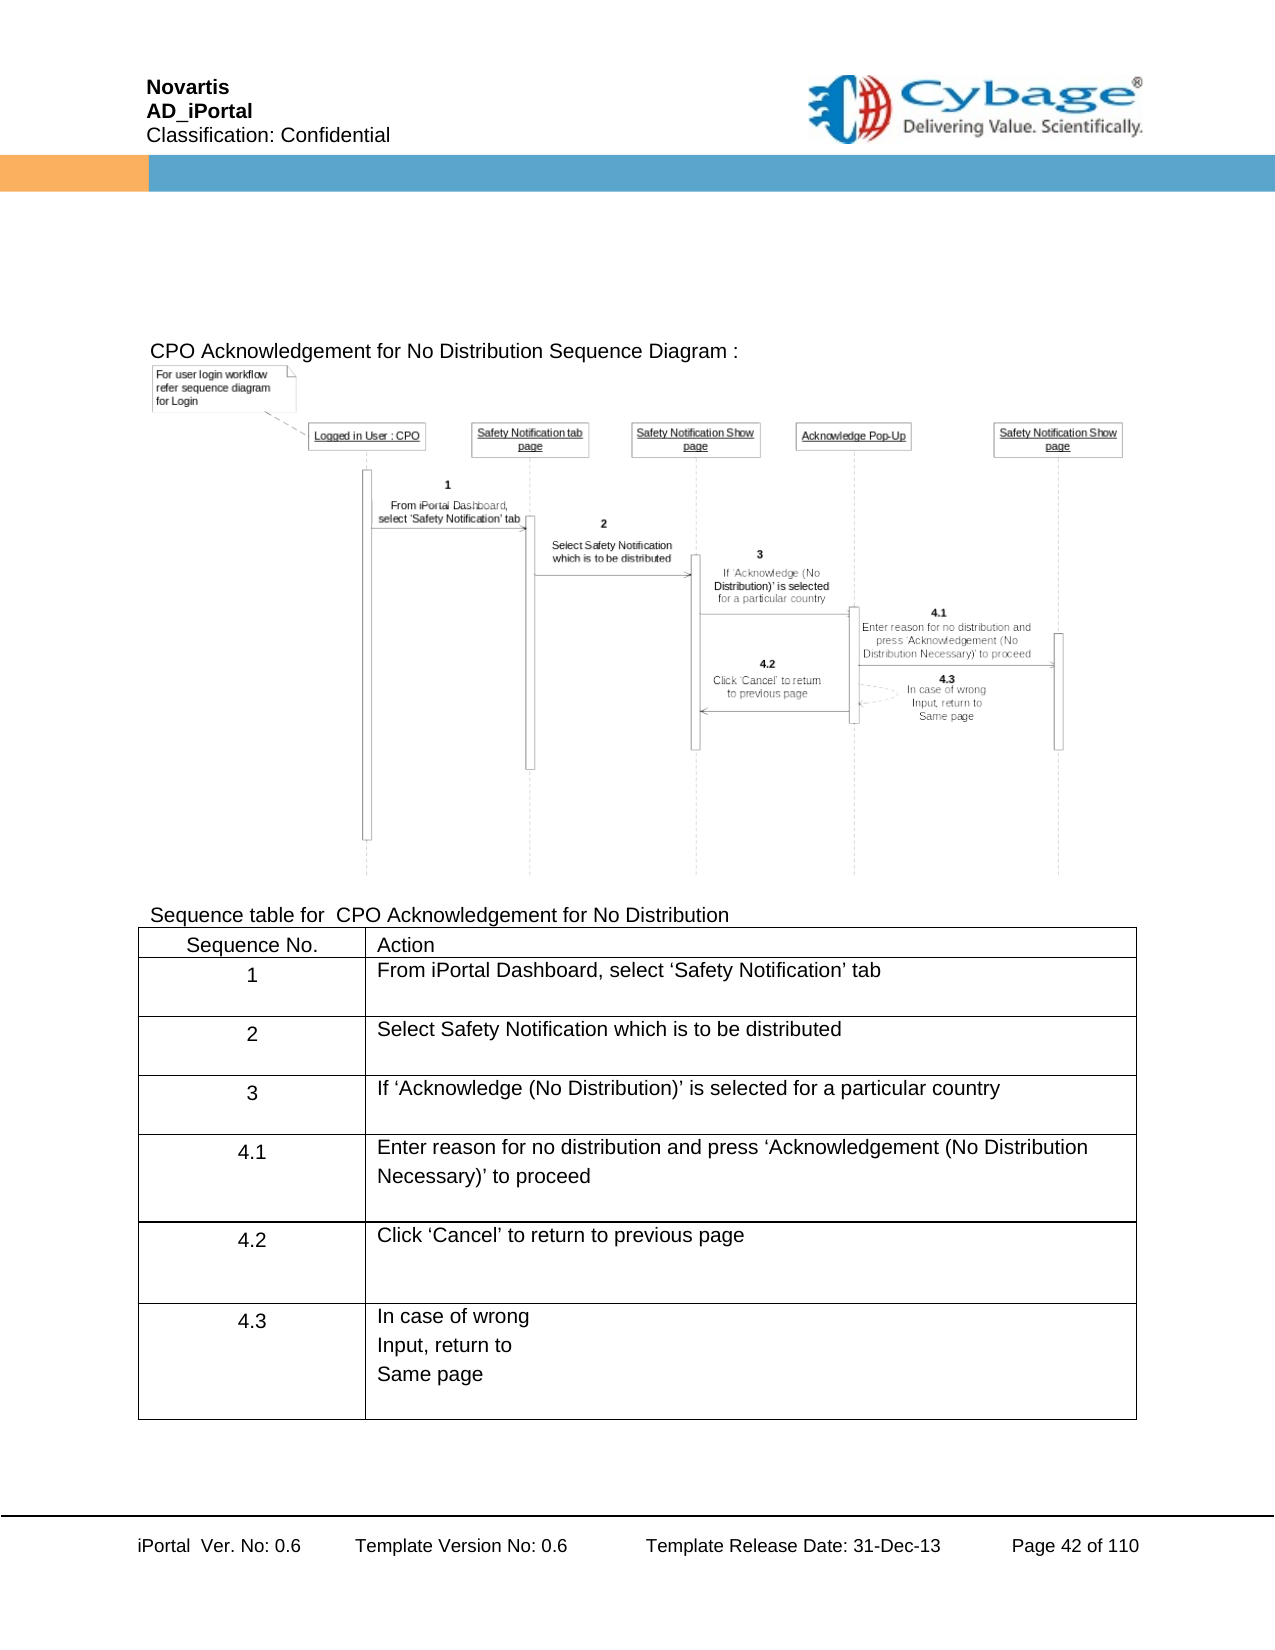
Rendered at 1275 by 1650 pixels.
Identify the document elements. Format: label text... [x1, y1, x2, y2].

picture [808, 75, 1143, 144]
table_cell 4.1 [139, 1135, 365, 1221]
table_cell 4.2 [139, 1223, 365, 1303]
table_cell 3 [139, 1076, 365, 1134]
table_cell Select Safety Notification which is to be distributed [366, 1017, 1136, 1075]
table_cell Click ‘Cancel’ to return to previous page [366, 1223, 1136, 1303]
table_header Sequence No. [139, 928, 365, 957]
table_header Action [366, 928, 1136, 957]
table_cell From iPortal Dashboard, select ‘Safety Notification’ tab [366, 958, 1136, 1016]
text Sequence table for CPO Acknowledgement for No Distribution [150, 897, 1125, 927]
table_cell 2 [139, 1017, 365, 1075]
text CPO Acknowledgement for No Distribution Sequence Diagram : [150, 334, 1125, 363]
table_cell 4.3 [139, 1304, 365, 1419]
table_cell If ‘Acknowledge (No Distribution)’ is selected for a particular country [366, 1076, 1136, 1134]
table_cell Enter reason for no distribution and press ‘Acknowledgement (No Distribution Necessary)’ to proceed [366, 1135, 1136, 1221]
table_cell In case of wrong Input, return to Same page [366, 1304, 1136, 1419]
table_cell 1 [139, 958, 365, 1016]
